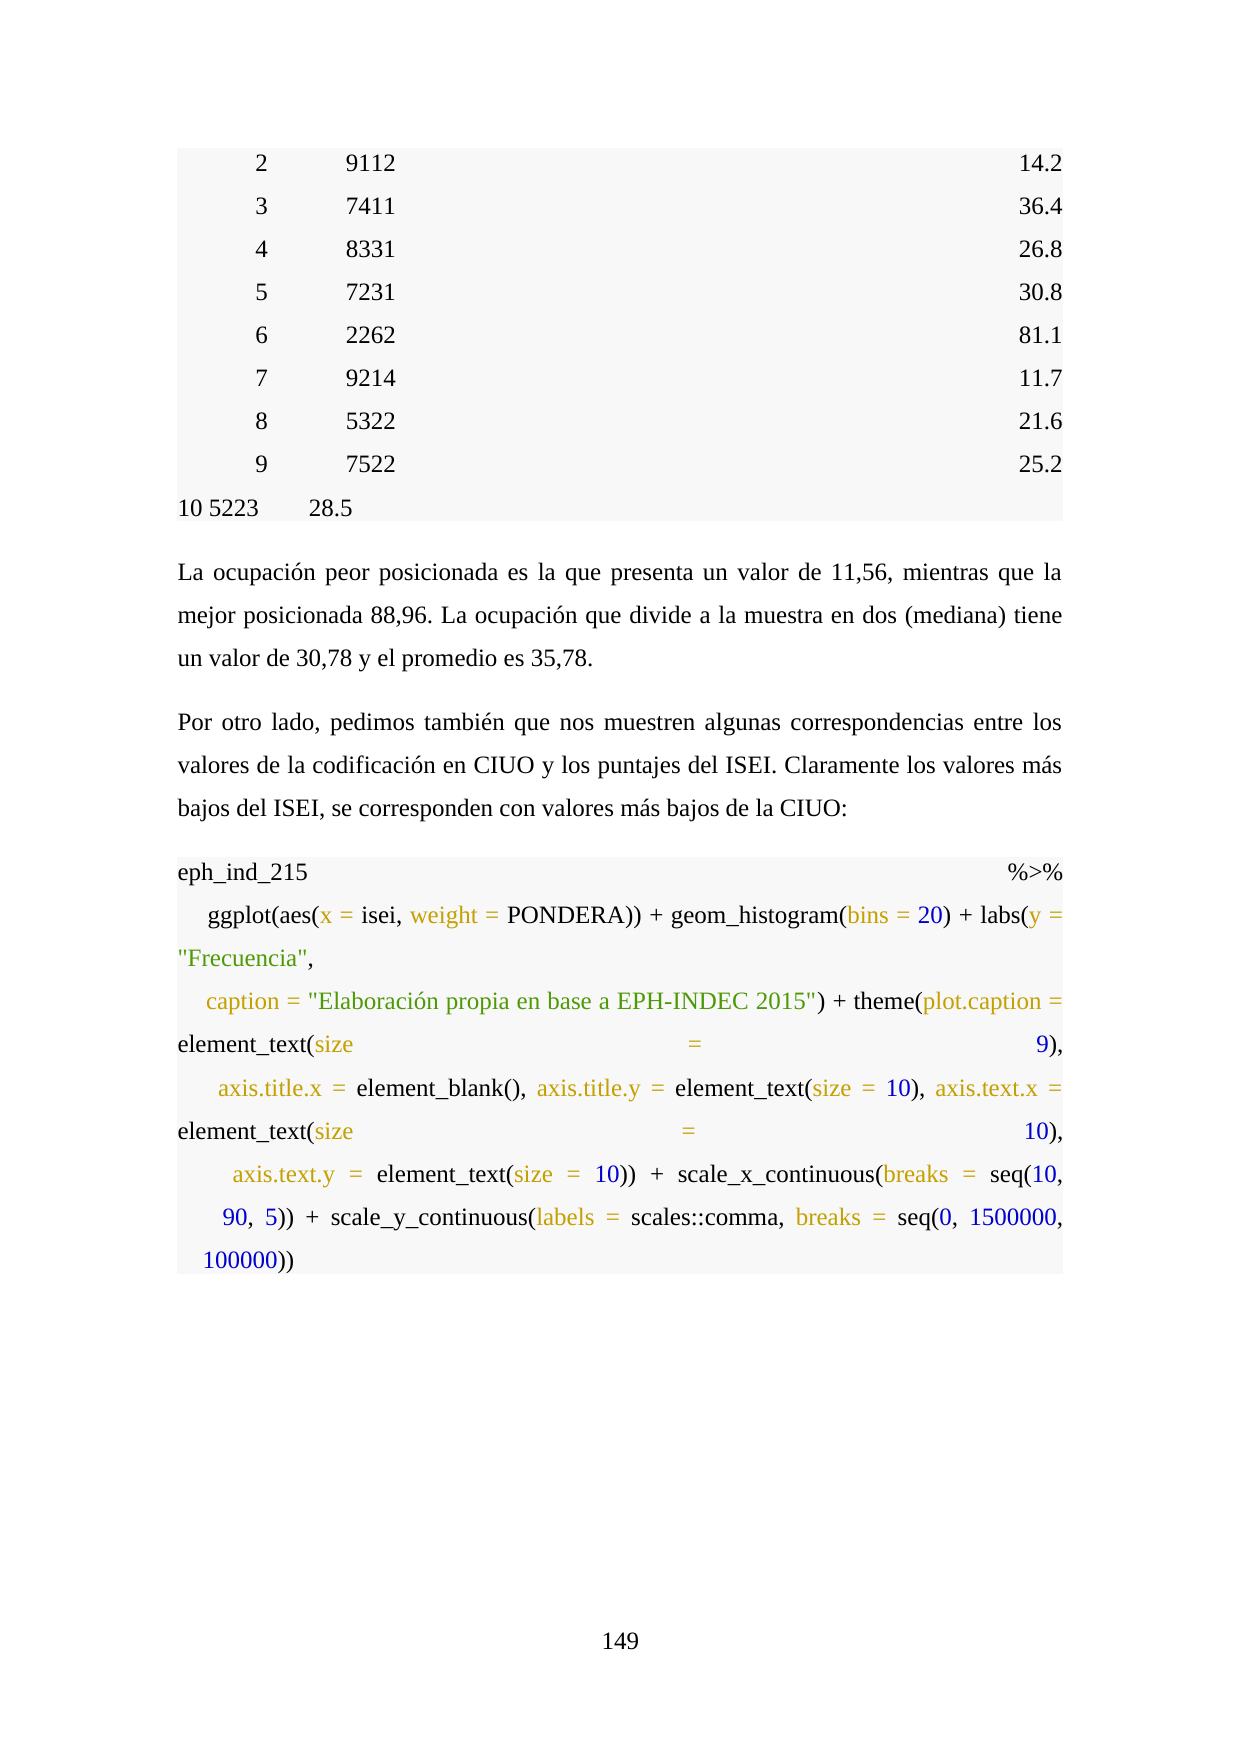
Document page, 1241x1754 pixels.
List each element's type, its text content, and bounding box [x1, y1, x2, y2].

text Por otro lado, pedimos también que nos muestren algunas correspondencias entre los valores de la codificación en CIUO y los puntajes del ISEI. Claramente los valores más bajos del ISEI, se corresponden con valores más bajos de la CIUO: [177, 707, 1063, 822]
text eph_ind_215 %>% ggplot(aes(x = isei, weight = PONDERA)) + geom_histogram(bins = 20) + labs(y = "Frecuencia", caption = "Elaboración propia en base a EPH-INDEC 2015") + theme(plot.caption = element_text(size = 9), axis.title.x = element_blank(), axis.title.y = element_text(size = 10), axis.text.x = element_text(size = 10), axis.text.y = element_text(size = 10)) + scale_x_continuous(breaks = seq(10, 90, 5)) + scale_y_continuous(labels = scales::comma, breaks = seq(0, 1500000, 100000)) [177, 1188, 1063, 1274]
text La ocupación peor posicionada es la que presenta un valor de 11,56, mientras que la mejor posicionada 88,96. La ocupación que divide a la muestra en dos (mediana) tiene un valor de 30,78 y el promedio es 35,78. [177, 557, 1063, 672]
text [177, 148, 1063, 521]
text eph_ind_215 %>% ggplot(aes(x = isei, weight = PONDERA)) + geom_histogram(bins = 20) + labs(y = "Frecuencia", caption = "Elaboración propia en base a EPH-INDEC 2015") + theme(plot.caption = element_text(size = 9), axis.title.x = element_blank(), axis.title.y = element_text(size = 10), axis.text.x = element_text(size = 10), axis.text.y = element_text(size = 10)) + scale_x_continuous(breaks = seq(10, 90, 5)) + scale_y_continuous(labels = scales::comma, breaks = seq(0, 1500000, 100000)) [177, 1015, 1063, 1159]
text eph_ind_215 %>% ggplot(aes(x = isei, weight = PONDERA)) + geom_histogram(bins = 20) + labs(y = "Frecuencia", caption = "Elaboración propia en base a EPH-INDEC 2015") + theme(plot.caption = element_text(size = 9), axis.title.x = element_blank(), axis.title.y = element_text(size = 10), axis.text.x = element_text(size = 10), axis.text.y = element_text(size = 10)) + scale_x_continuous(breaks = seq(10, 90, 5)) + scale_y_continuous(labels = scales::comma, breaks = seq(0, 1500000, 100000)) [177, 857, 1063, 986]
